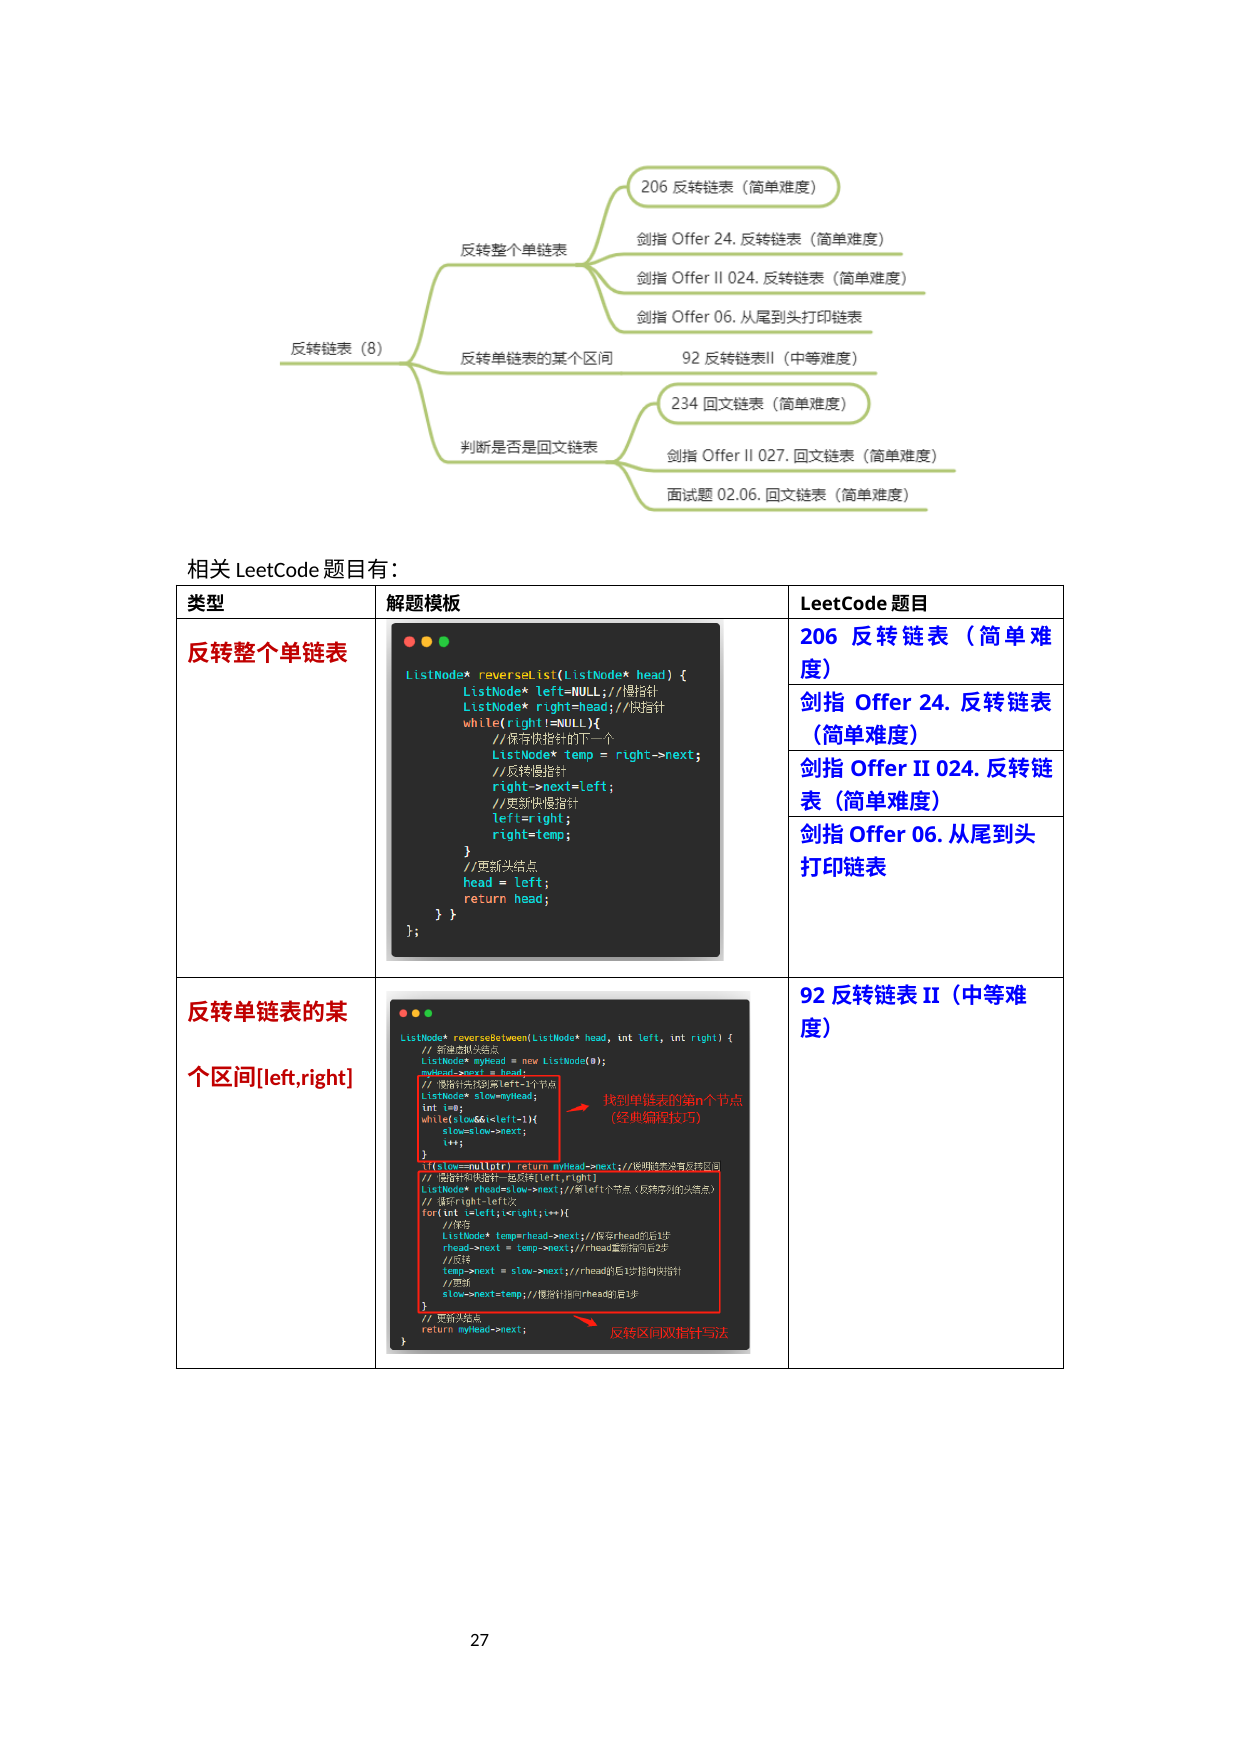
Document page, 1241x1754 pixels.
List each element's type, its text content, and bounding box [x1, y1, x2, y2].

table_cell 剑指 Offer II 024. 反转链表（简单难度） [789, 751, 1063, 816]
table_cell 反转单链表的某个区间[left,right] [177, 978, 375, 1368]
picture [386, 991, 751, 1354]
table_cell 206 反转链表（简单难度） [789, 619, 1063, 684]
table_cell [376, 619, 788, 977]
list 相关LeetCode题目有： [187, 552, 1053, 584]
table_header 类型 [177, 586, 375, 618]
table_header 解题模板 [376, 586, 788, 618]
table_cell [376, 978, 788, 1368]
table_cell 剑指 Offer 24. 反转链表（简单难度） [789, 685, 1063, 750]
table_cell 92 反转链表II（中等难度） [789, 978, 1063, 1368]
table_header LeetCode题目 [789, 586, 1063, 618]
table_cell 反转整个单链表 [177, 619, 375, 977]
picture [279, 162, 961, 524]
table_cell 剑指 Offer 06. 从尾到头打印链表 [789, 817, 1063, 977]
picture [386, 619, 724, 961]
